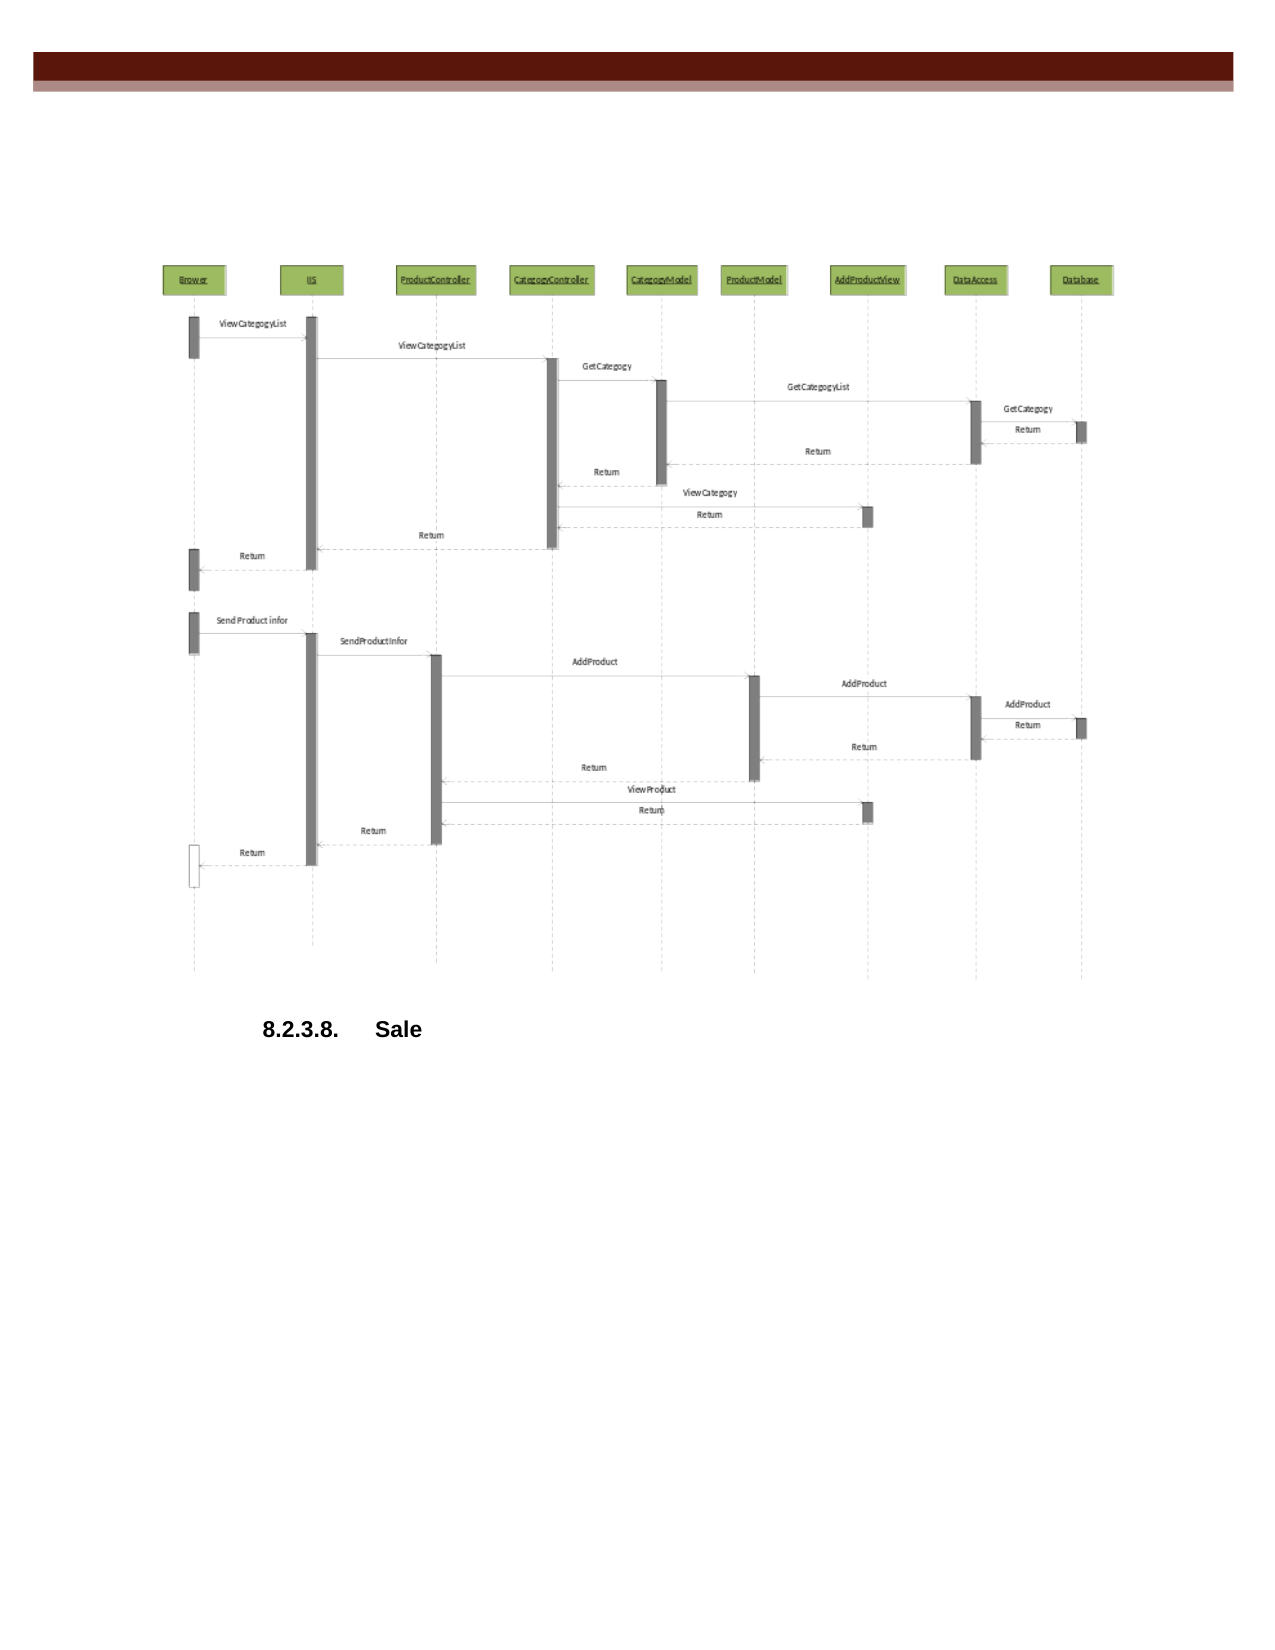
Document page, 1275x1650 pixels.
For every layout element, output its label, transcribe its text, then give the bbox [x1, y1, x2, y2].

list Sale [262, 1016, 1125, 1042]
